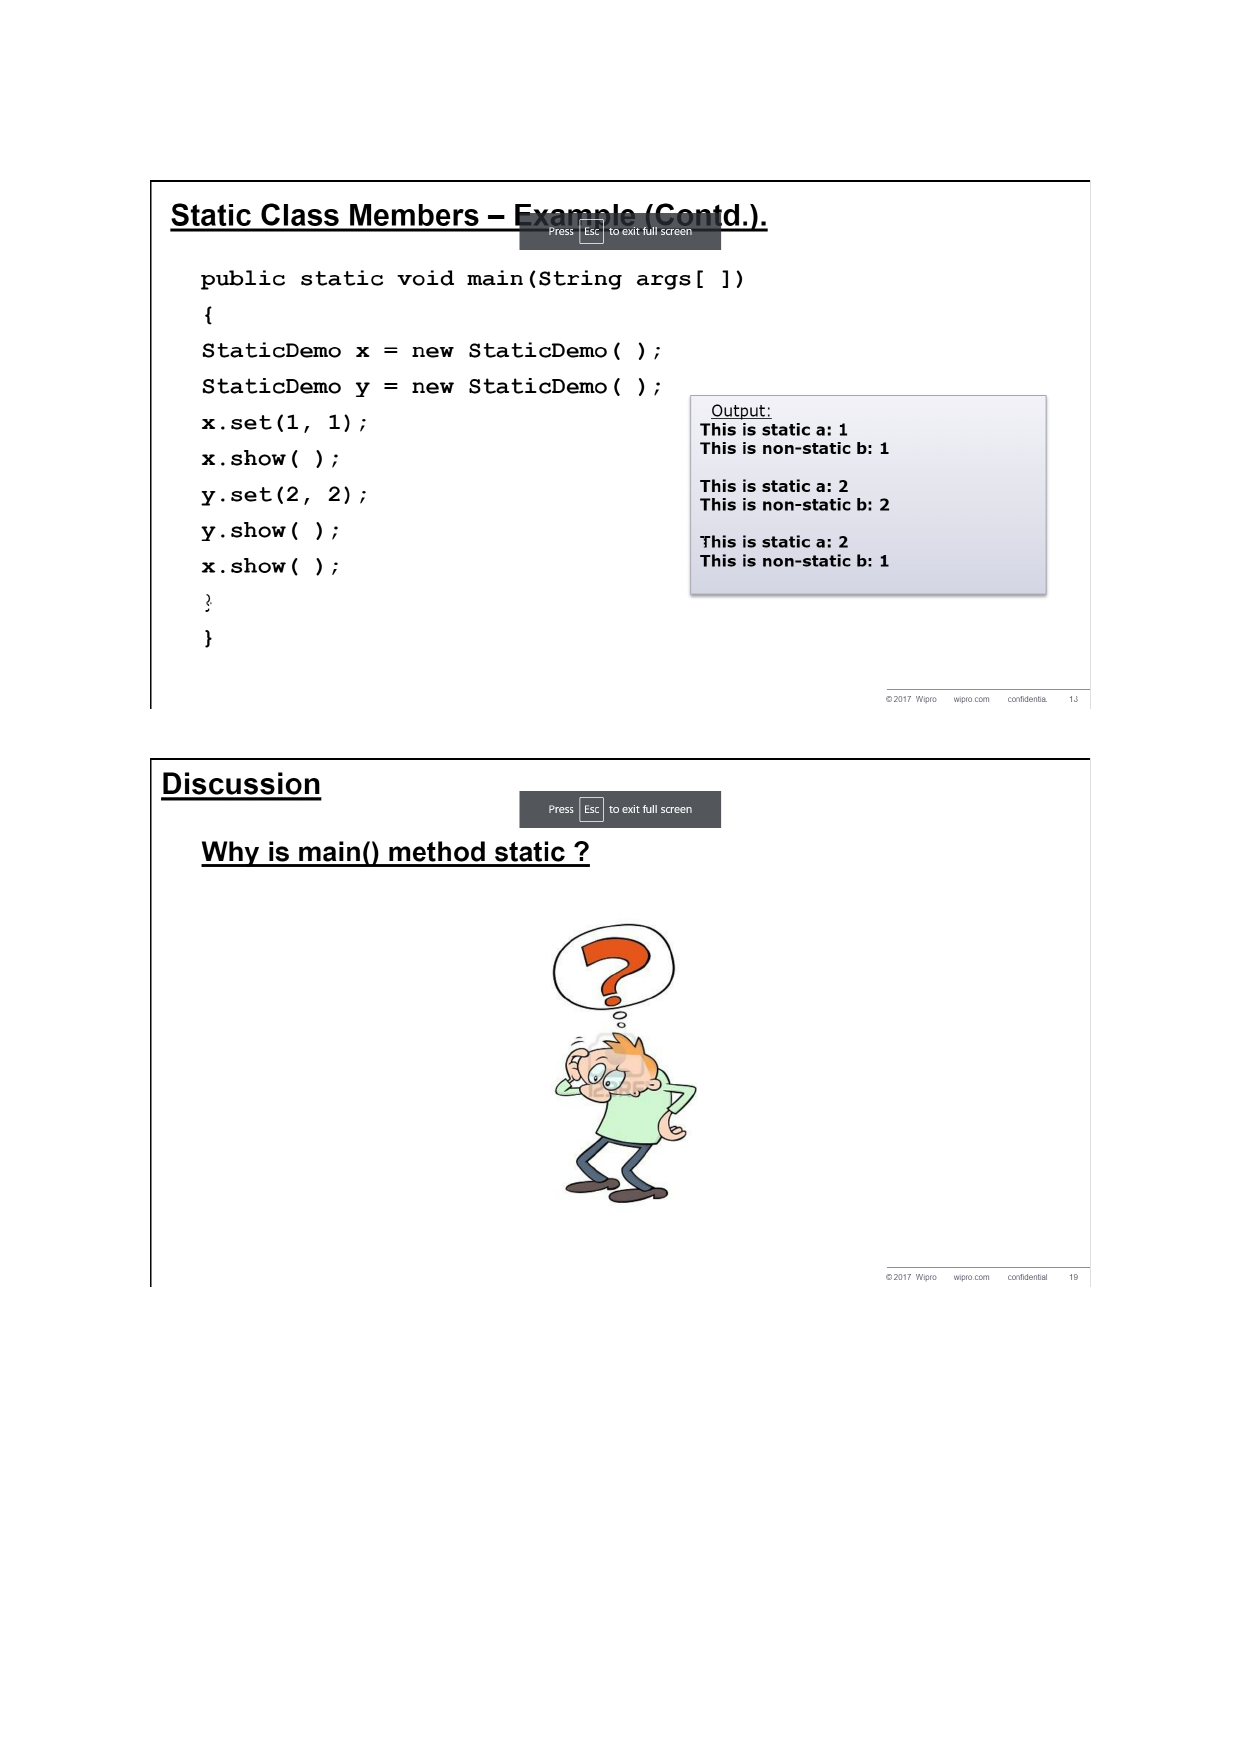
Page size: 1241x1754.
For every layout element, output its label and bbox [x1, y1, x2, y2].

picture [150, 758, 1091, 1287]
picture [150, 180, 1091, 709]
